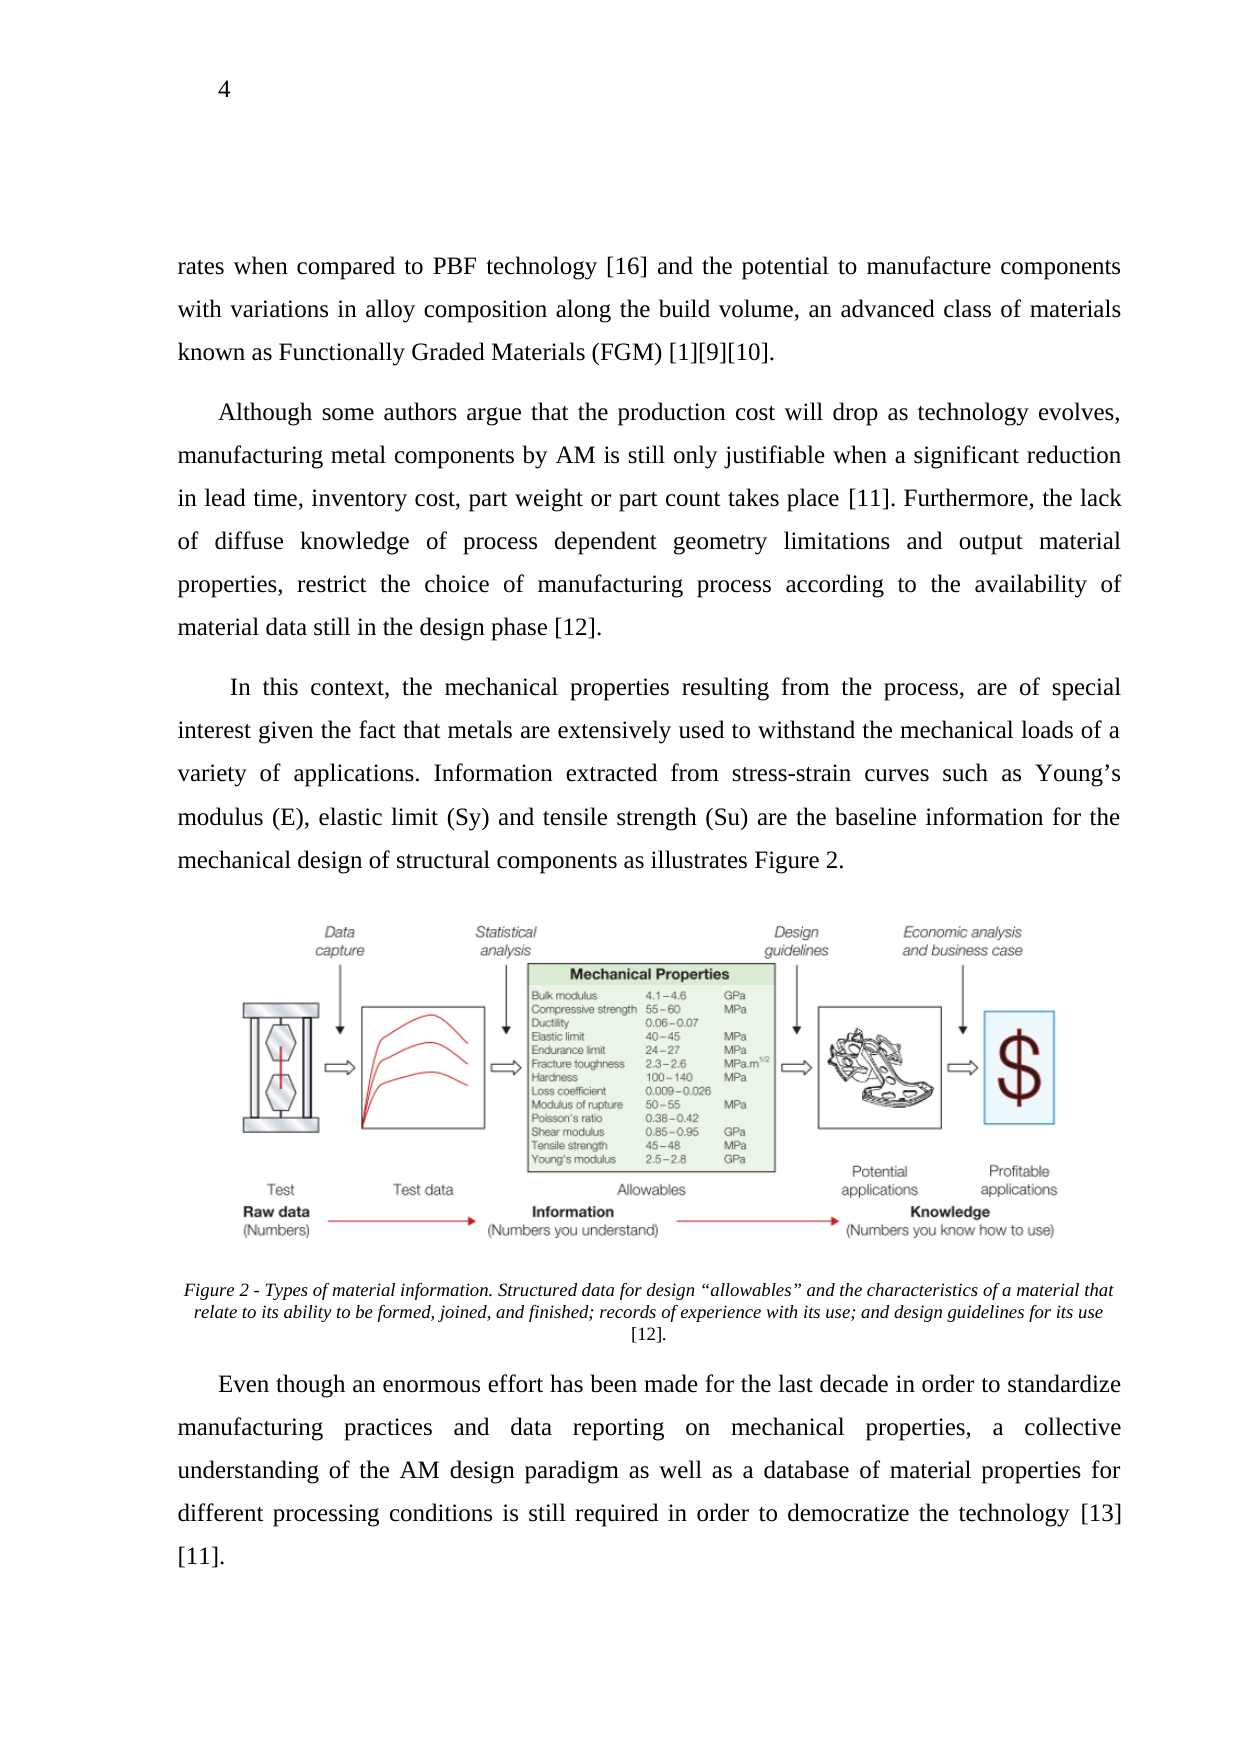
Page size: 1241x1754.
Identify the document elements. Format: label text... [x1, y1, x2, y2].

text Although some authors argue that the production cost will drop as technology evolves, manufacturing metal components by AM is still only justifiable when a significant reduction in lead time, inventory cost, part weight or part count takes place [11]. Furthermore, the lack of diffuse knowledge of process dependent geometry limitations and output material properties, restrict the choice of manufacturing process according to the availability of material data still in the design phase [12]. [177, 397, 1122, 641]
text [177, 251, 1122, 366]
text Figure 2 - Types of material information. Structured data for design “allowables” and the characteristics of a material that relate to its ability to be formed, joined, and finished; records of experience with its use; and design guidelines for its use [12]. [177, 1279, 1122, 1344]
text Even though an enormous effort has been made for the last decade in order to standardize manufacturing practices and data reporting on mechanical properties, a collective understanding of the AM design paradigm as well as a database of material properties for different processing conditions is still required in order to democratize the technology [13][11]. [177, 1369, 1122, 1570]
picture [228, 904, 1071, 1249]
text In this context, the mechanical properties resulting from the process, are of special interest given the fact that metals are extensively used to withstand the mechanical loads of a variety of applications. Information extracted from stress-strain curves such as Young’s modulus (E), elastic limit (Sy) and tensile strength (Su) are the baseline information for the mechanical design of structural components as illustrates Figure 2. [177, 672, 1122, 873]
